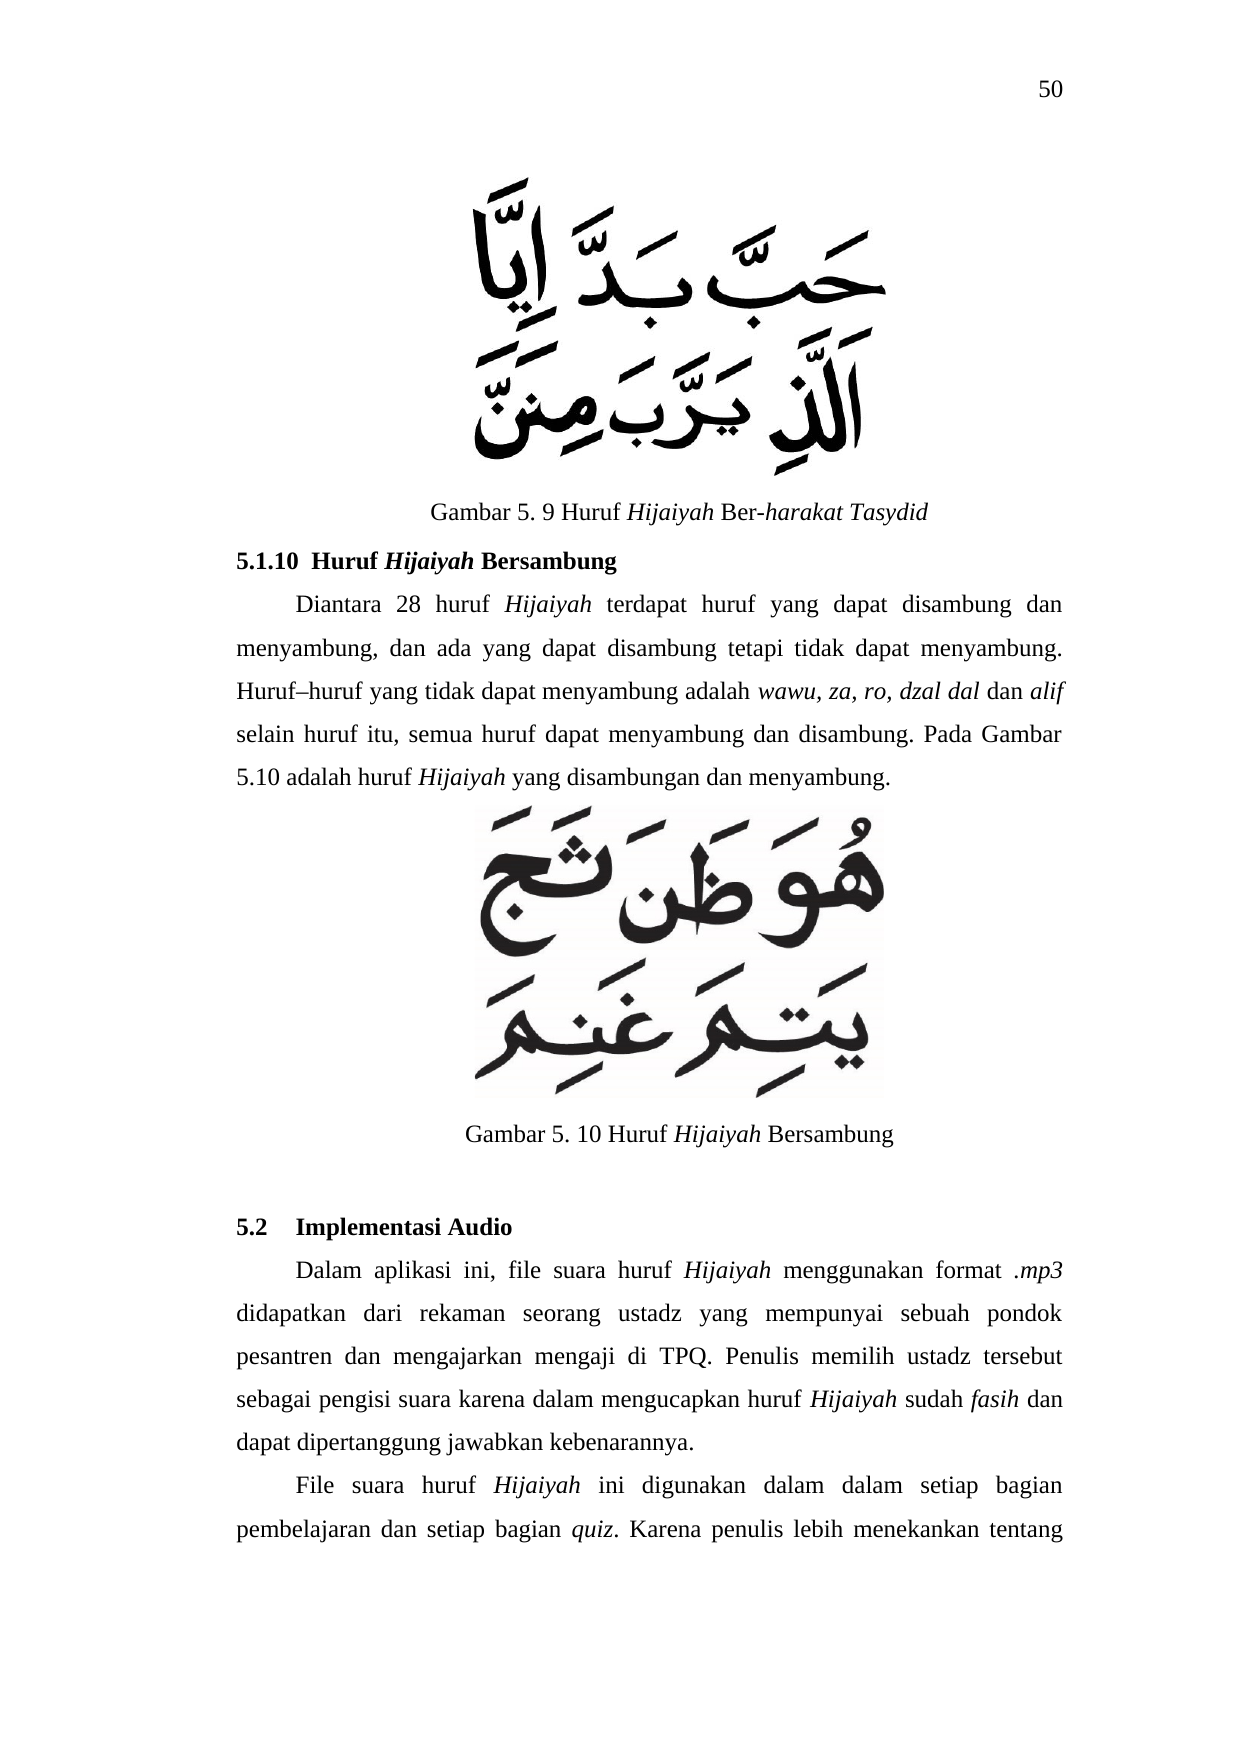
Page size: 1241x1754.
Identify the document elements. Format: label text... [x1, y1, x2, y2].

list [236, 1471, 1063, 1542]
text Gambar 5. 9 Huruf Hijaiyah Ber-harakat Tasydid [236, 497, 1063, 526]
text Gambar 5. 10 Huruf Hijaiyah Bersambung [236, 1119, 1063, 1148]
picture [472, 177, 886, 476]
picture [474, 805, 884, 1098]
list Dalam aplikasi ini, file suara huruf Hijaiyah menggunakan format .mp3 didapatkan dari rekaman seorang ustadz yang mempunyai sebuah pondok pesantren dan mengajarkan mengaji di TPQ. Penulis memilih ustadz tersebut sebagai pengisi suara karena dalam mengucapkan huruf Hijaiyah sudah fasih dan dapat dipertanggung jawabkan kebenarannya. [236, 1255, 1063, 1456]
text Diantara 28 huruf Hijaiyah terdapat huruf yang dapat disambung dan menyambung, dan ada yang dapat disambung tetapi tidak dapat menyambung. Huruf–huruf yang tidak dapat menyambung adalah wawu, za, ro, dzal dal dan alif selain huruf itu, semua huruf dapat menyambung dan disambung. Pada Gambar 5.10 adalah huruf Hijaiyah yang disambungan dan menyambung. [236, 589, 1063, 791]
list Huruf Hijaiyah Bersambung [236, 546, 1063, 575]
text 5.2 Implementasi Audio [236, 1212, 1063, 1241]
